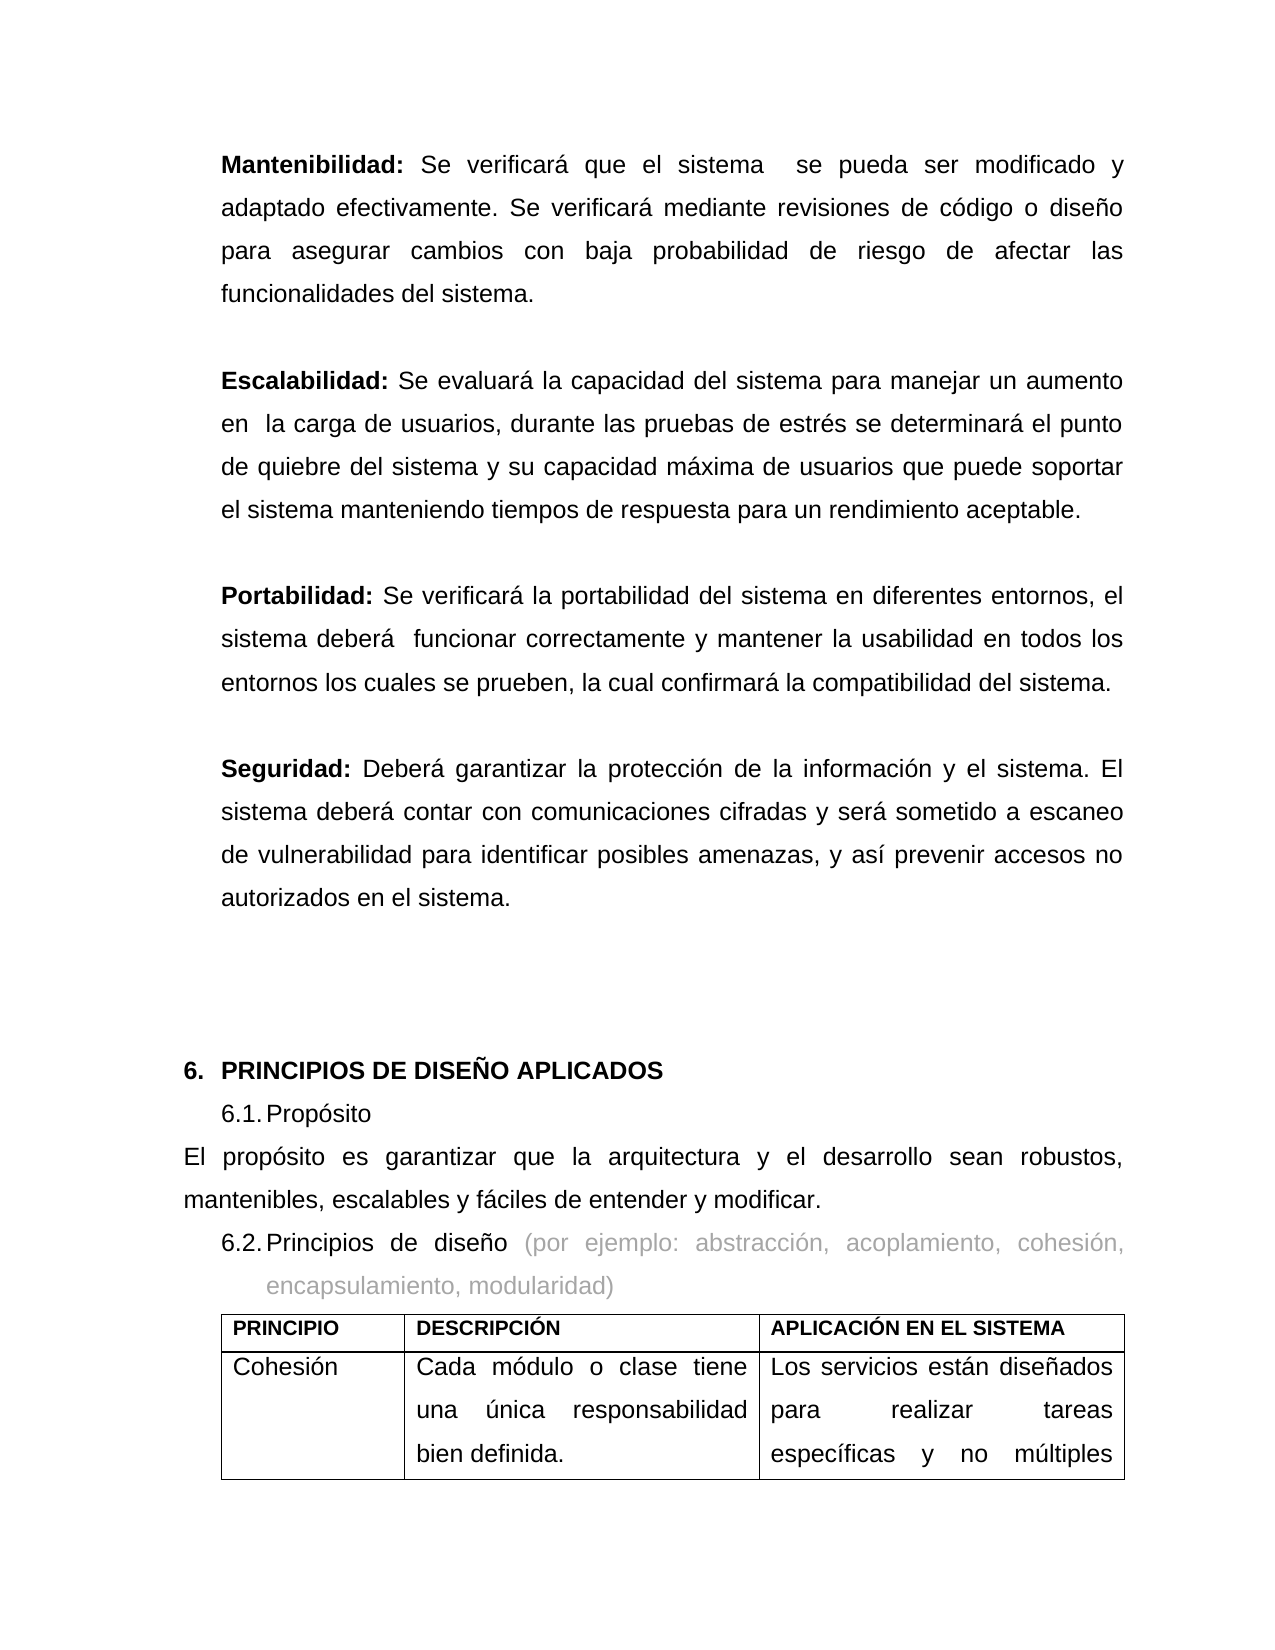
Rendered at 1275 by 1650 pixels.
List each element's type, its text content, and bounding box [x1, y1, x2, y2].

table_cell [405, 1353, 759, 1479]
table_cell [760, 1353, 1124, 1479]
text El propósito es garantizar que la arquitectura y el desarrollo sean robustos, mantenibles, escalables y fáciles de entender y modificar. [183, 1142, 1125, 1214]
text Seguridad: Deberá garantizar la protección de la información y el sistema. El sistema deberá contar con comunicaciones cifradas y será sometido a escaneo de vulnerabilidad para identificar posibles amenazas, y así prevenir accesos no autorizados en el sistema. [221, 754, 1125, 912]
table_cell Cohesión [222, 1353, 404, 1479]
table_header PRINCIPIO [222, 1315, 404, 1351]
table_header DESCRIPCIÓN [405, 1315, 759, 1351]
table_header APLICACIÓN EN EL SISTEMA [760, 1315, 1124, 1351]
list PRINCIPIOS DE DISEÑO APLICADOS [183, 1056, 1125, 1084]
list Propósito [221, 1099, 1125, 1127]
text Escalabilidad: Se evaluará la capacidad del sistema para manejar un aumento en la carga de usuarios, durante las pruebas de estrés se determinará el punto de quiebre del sistema y su capacidad máxima de usuarios que puede soportar el sistema manteniendo tiempos de respuesta para un rendimiento aceptable. [221, 366, 1125, 524]
text Mantenibilidad: Se verificará que el sistema se pueda ser modificado y adaptado efectivamente. Se verificará mediante revisiones de código o diseño para asegurar cambios con baja probabilidad de riesgo de afectar las funcionalidades del sistema. [221, 150, 1125, 308]
list Principios de diseño (por ejemplo: abstracción, acoplamiento, cohesión, encapsulamiento, modularidad) [221, 1228, 1125, 1300]
text Portabilidad: Se verificará la portabilidad del sistema en diferentes entornos, el sistema deberá funcionar correctamente y mantener la usabilidad en todos los entornos los cuales se prueben, la cual confirmará la compatibilidad del sistema. [221, 581, 1125, 696]
